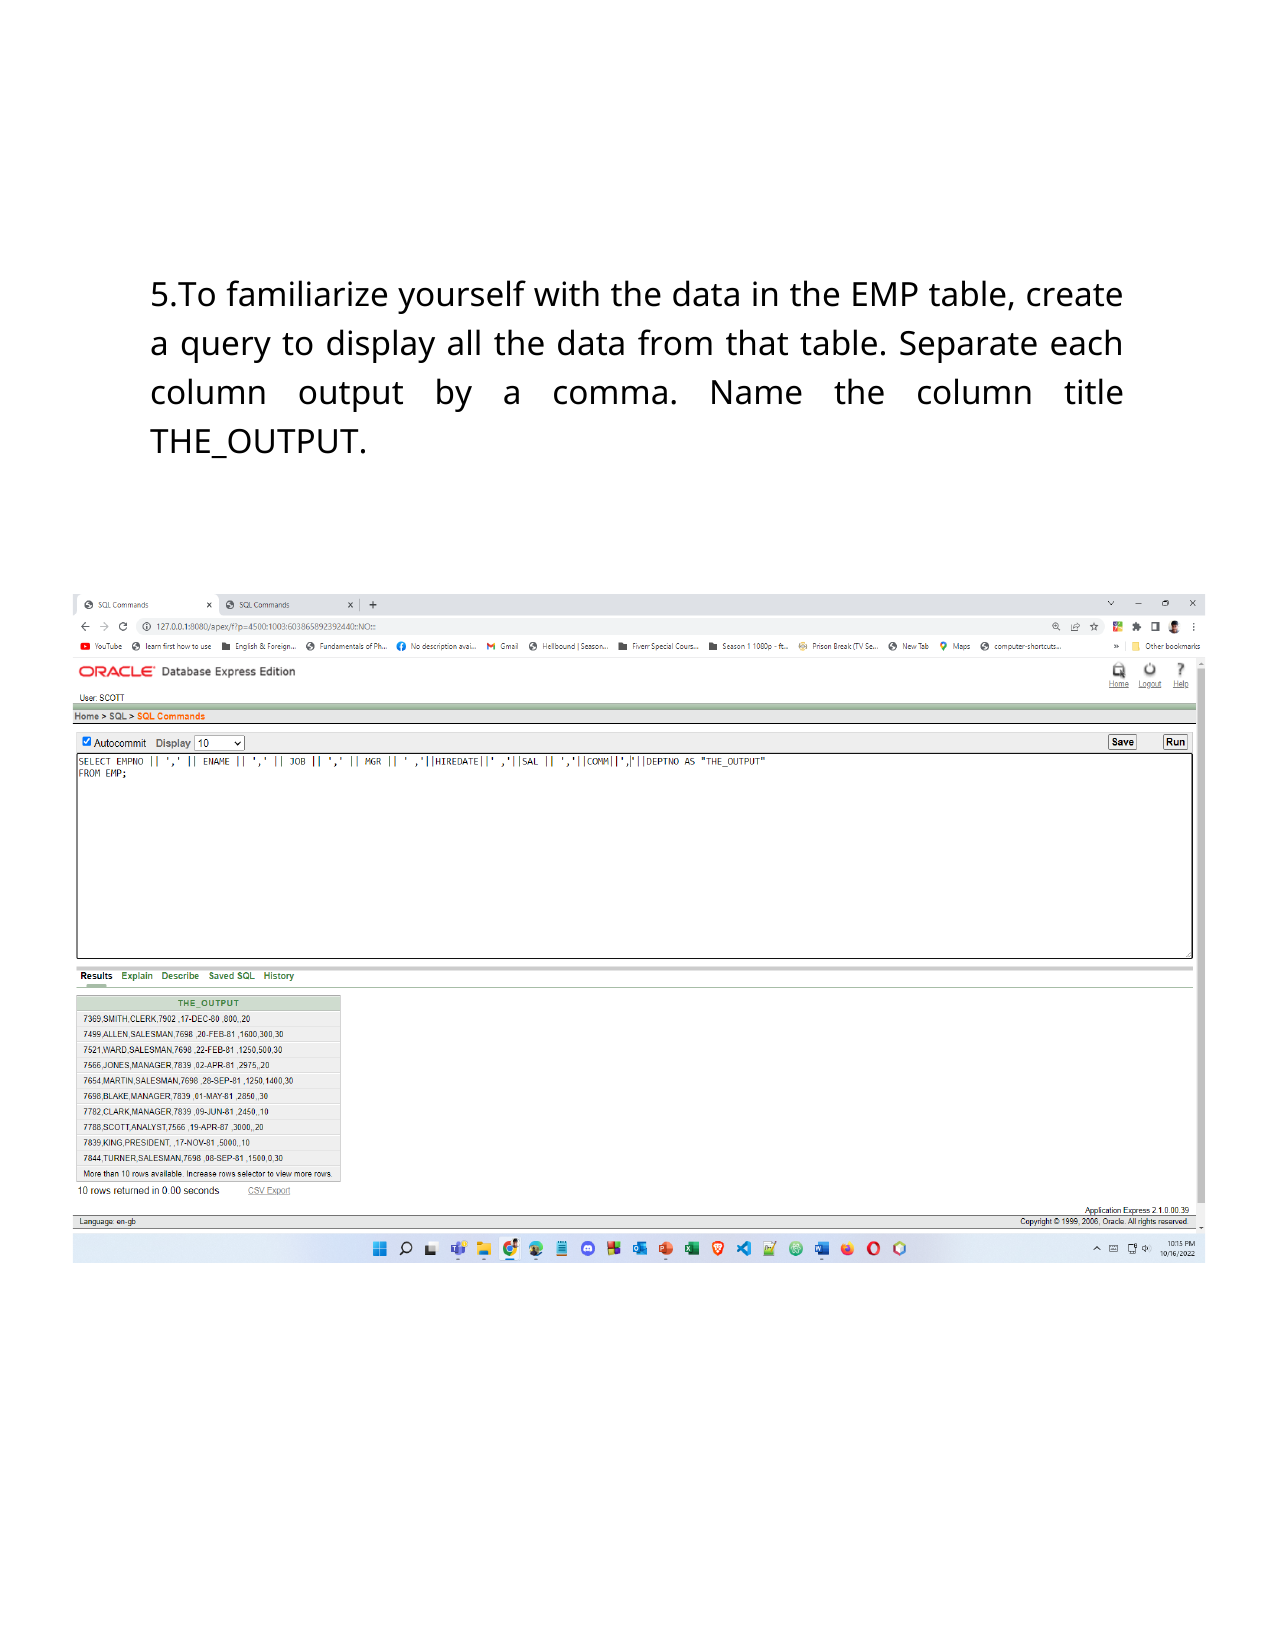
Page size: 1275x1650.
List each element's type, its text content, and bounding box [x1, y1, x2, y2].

picture [72, 594, 1206, 1263]
text 5.To familiarize yourself with the data in the EMP table, create a query to display all the data from that table. Separate each column output by a comma. Name the column title THE_OUTPUT. [150, 271, 1125, 463]
